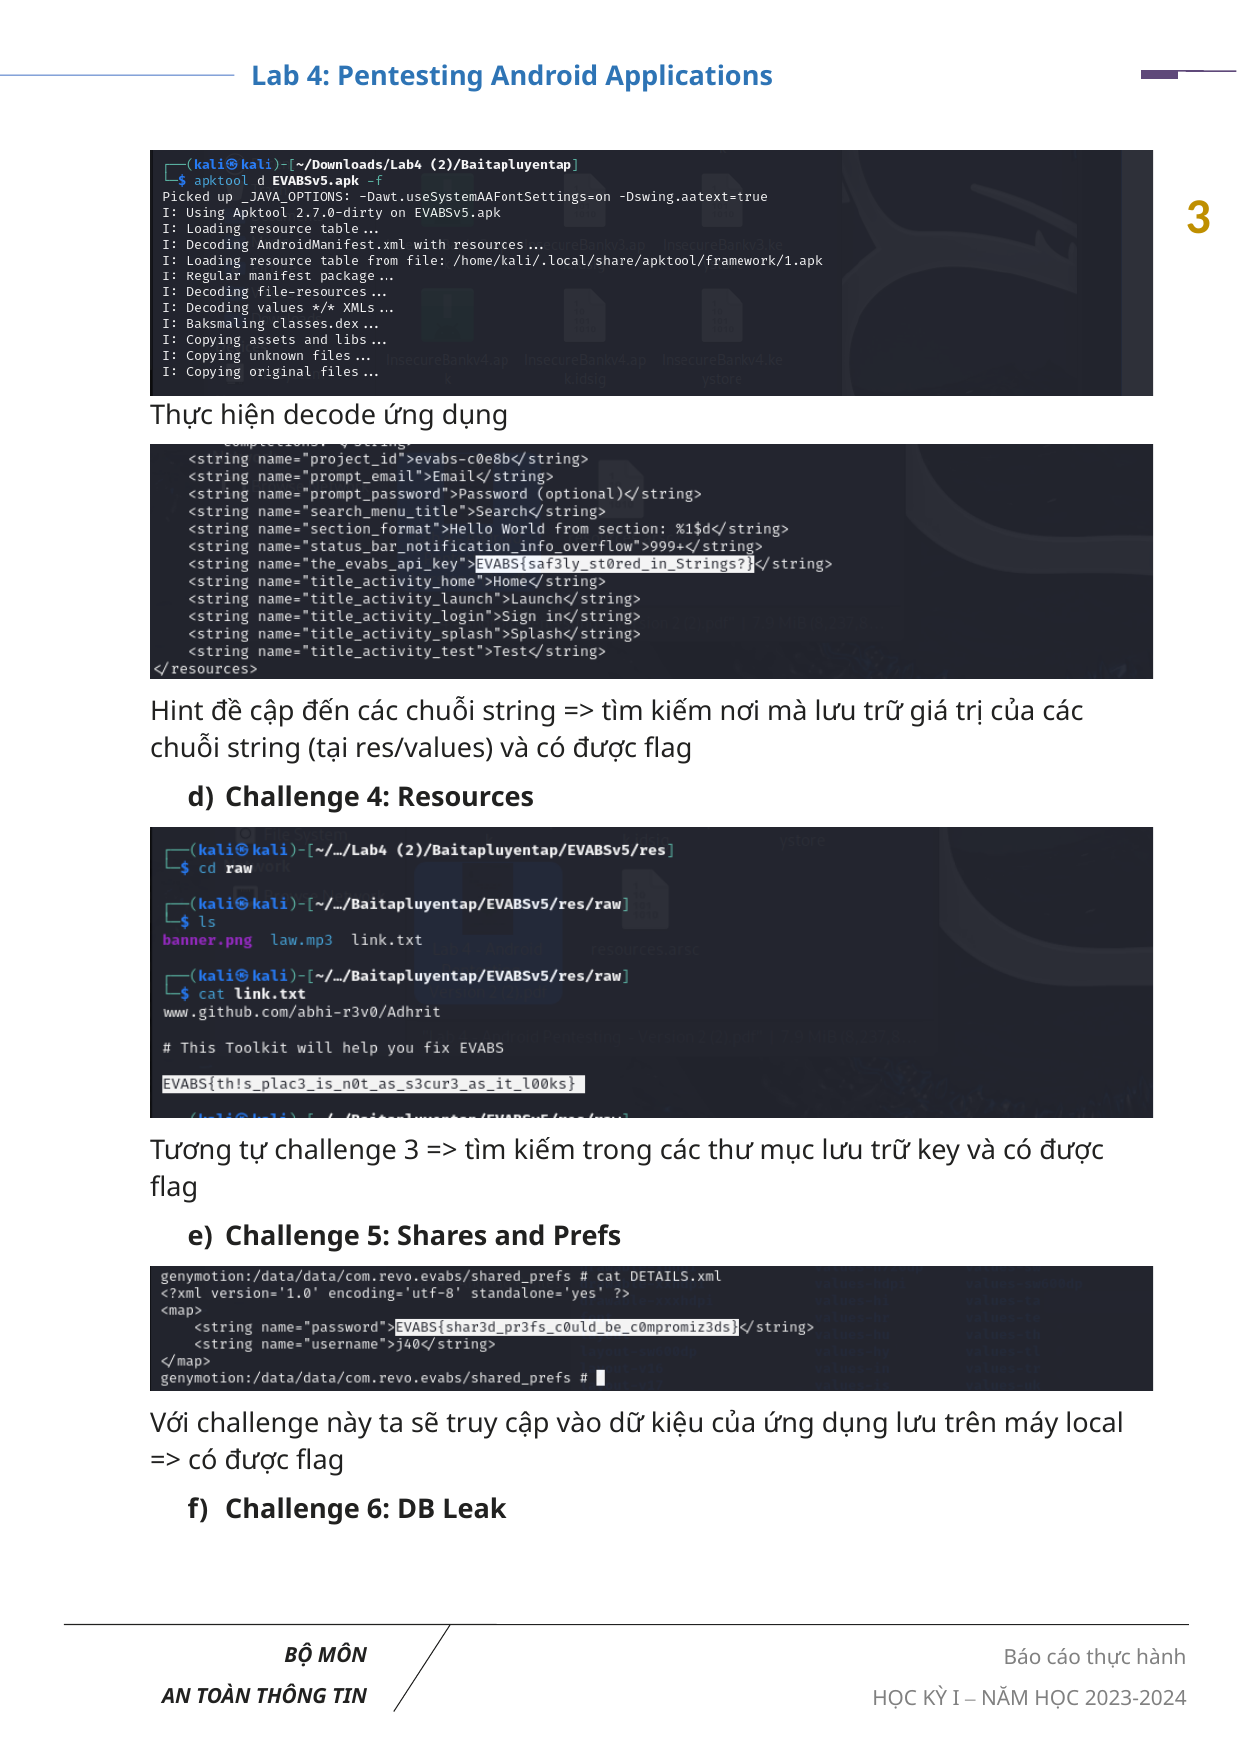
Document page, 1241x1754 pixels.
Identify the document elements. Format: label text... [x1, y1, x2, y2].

text Với challenge này ta sẽ truy cập vào dữ kiệu của ứng dụng lưu trên máy local => có được flag [150, 1403, 1153, 1477]
list Challenge 5: Shares and Prefs [187, 1217, 1153, 1253]
text Tương tự challenge 3 => tìm kiếm trong các thư mục lưu trữ key và có được flag [150, 1130, 1153, 1204]
picture [150, 444, 1154, 679]
list Challenge 6: DB Leak [187, 1490, 1153, 1527]
text Hint đề cập đến các chuỗi string => tìm kiếm nơi mà lưu trữ giá trị của các chuỗi string (tại res/values) và có được flag [150, 692, 1153, 765]
text Thực hiện decode ứng dụng [150, 396, 1153, 432]
picture [150, 1266, 1154, 1391]
picture [150, 150, 1154, 396]
picture [150, 827, 1154, 1118]
list Challenge 4: Resources [187, 778, 1153, 815]
